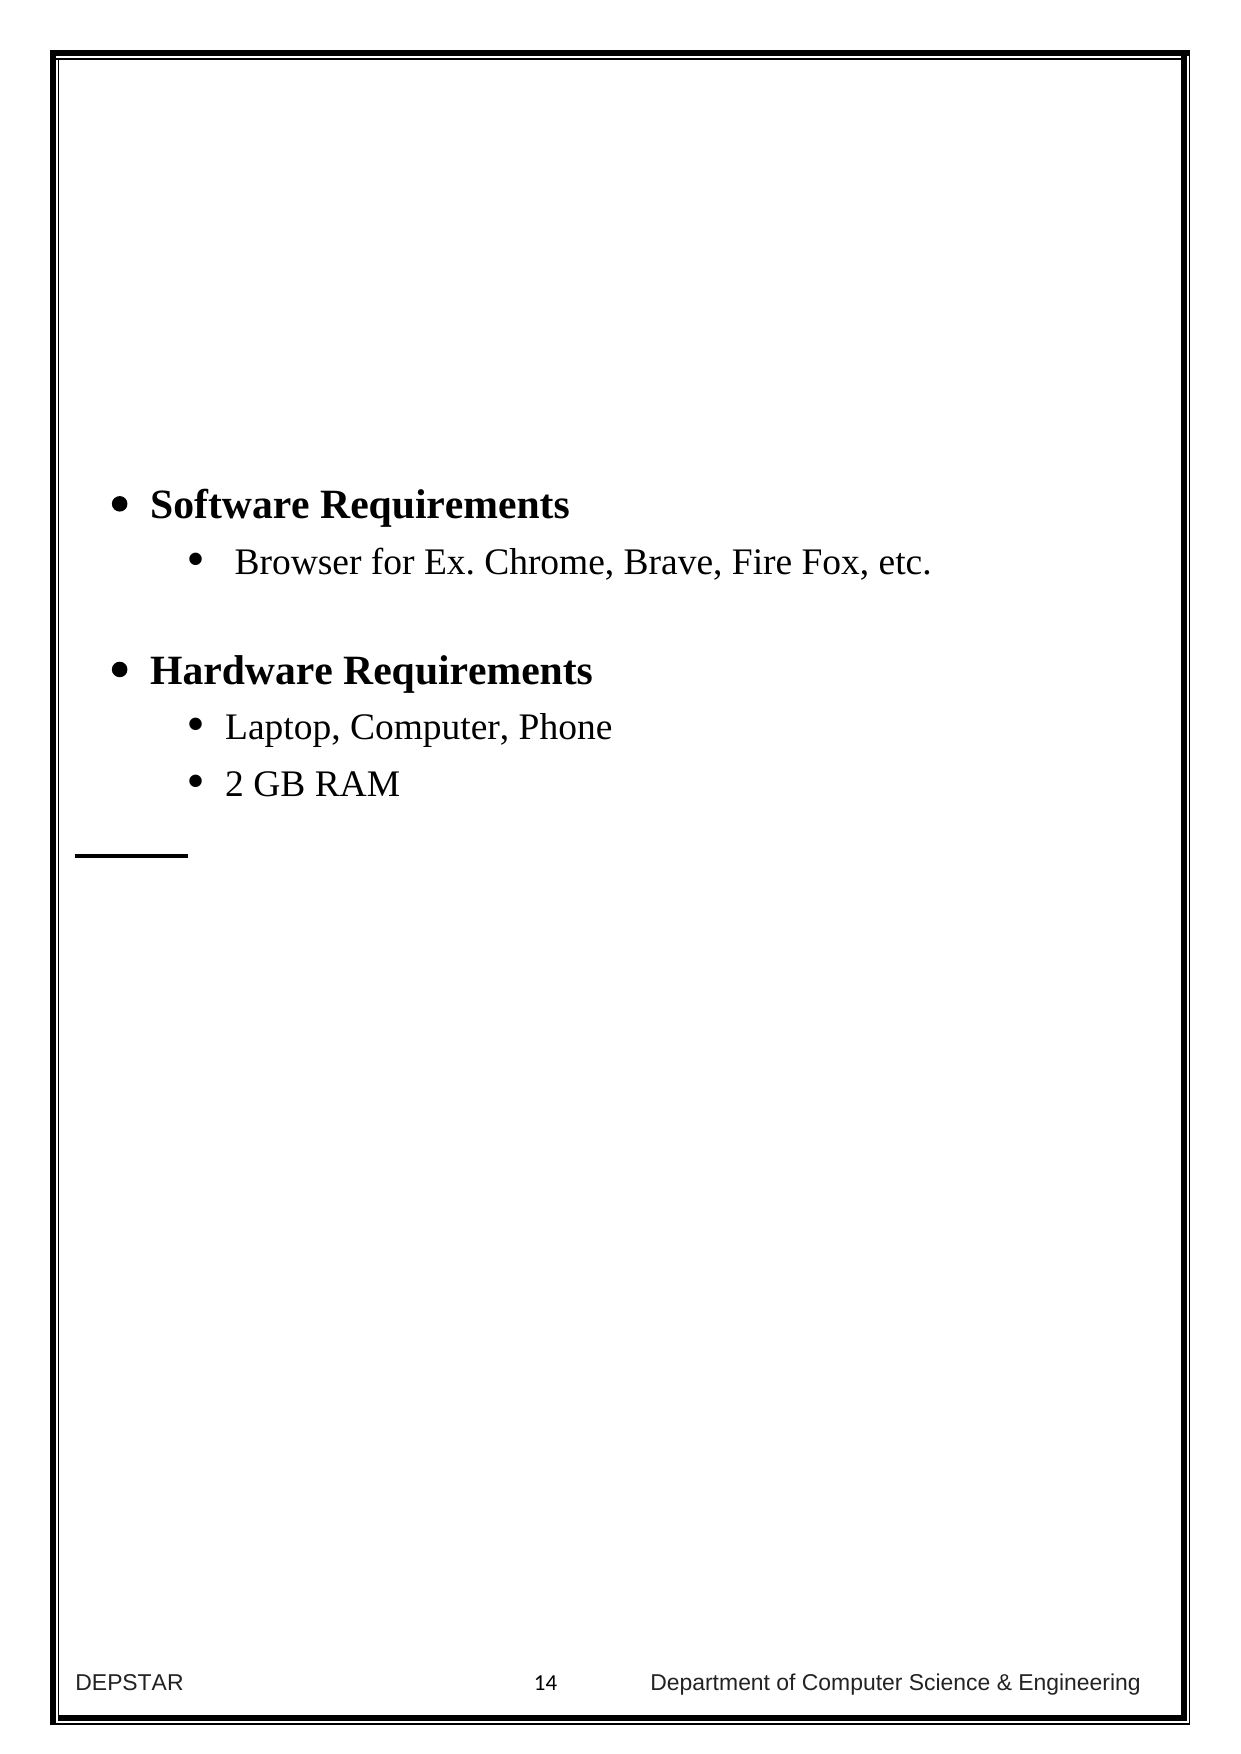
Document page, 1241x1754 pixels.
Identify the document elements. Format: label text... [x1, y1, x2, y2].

list Laptop, Computer, Phone [187, 697, 1165, 749]
list 2 GB RAM [187, 754, 1165, 806]
list Hardware Requirements [112, 645, 1165, 693]
list Browser for Ex. Chrome, Brave, Fire Fox, etc. [187, 531, 1165, 584]
list Software Requirements [112, 479, 1165, 528]
